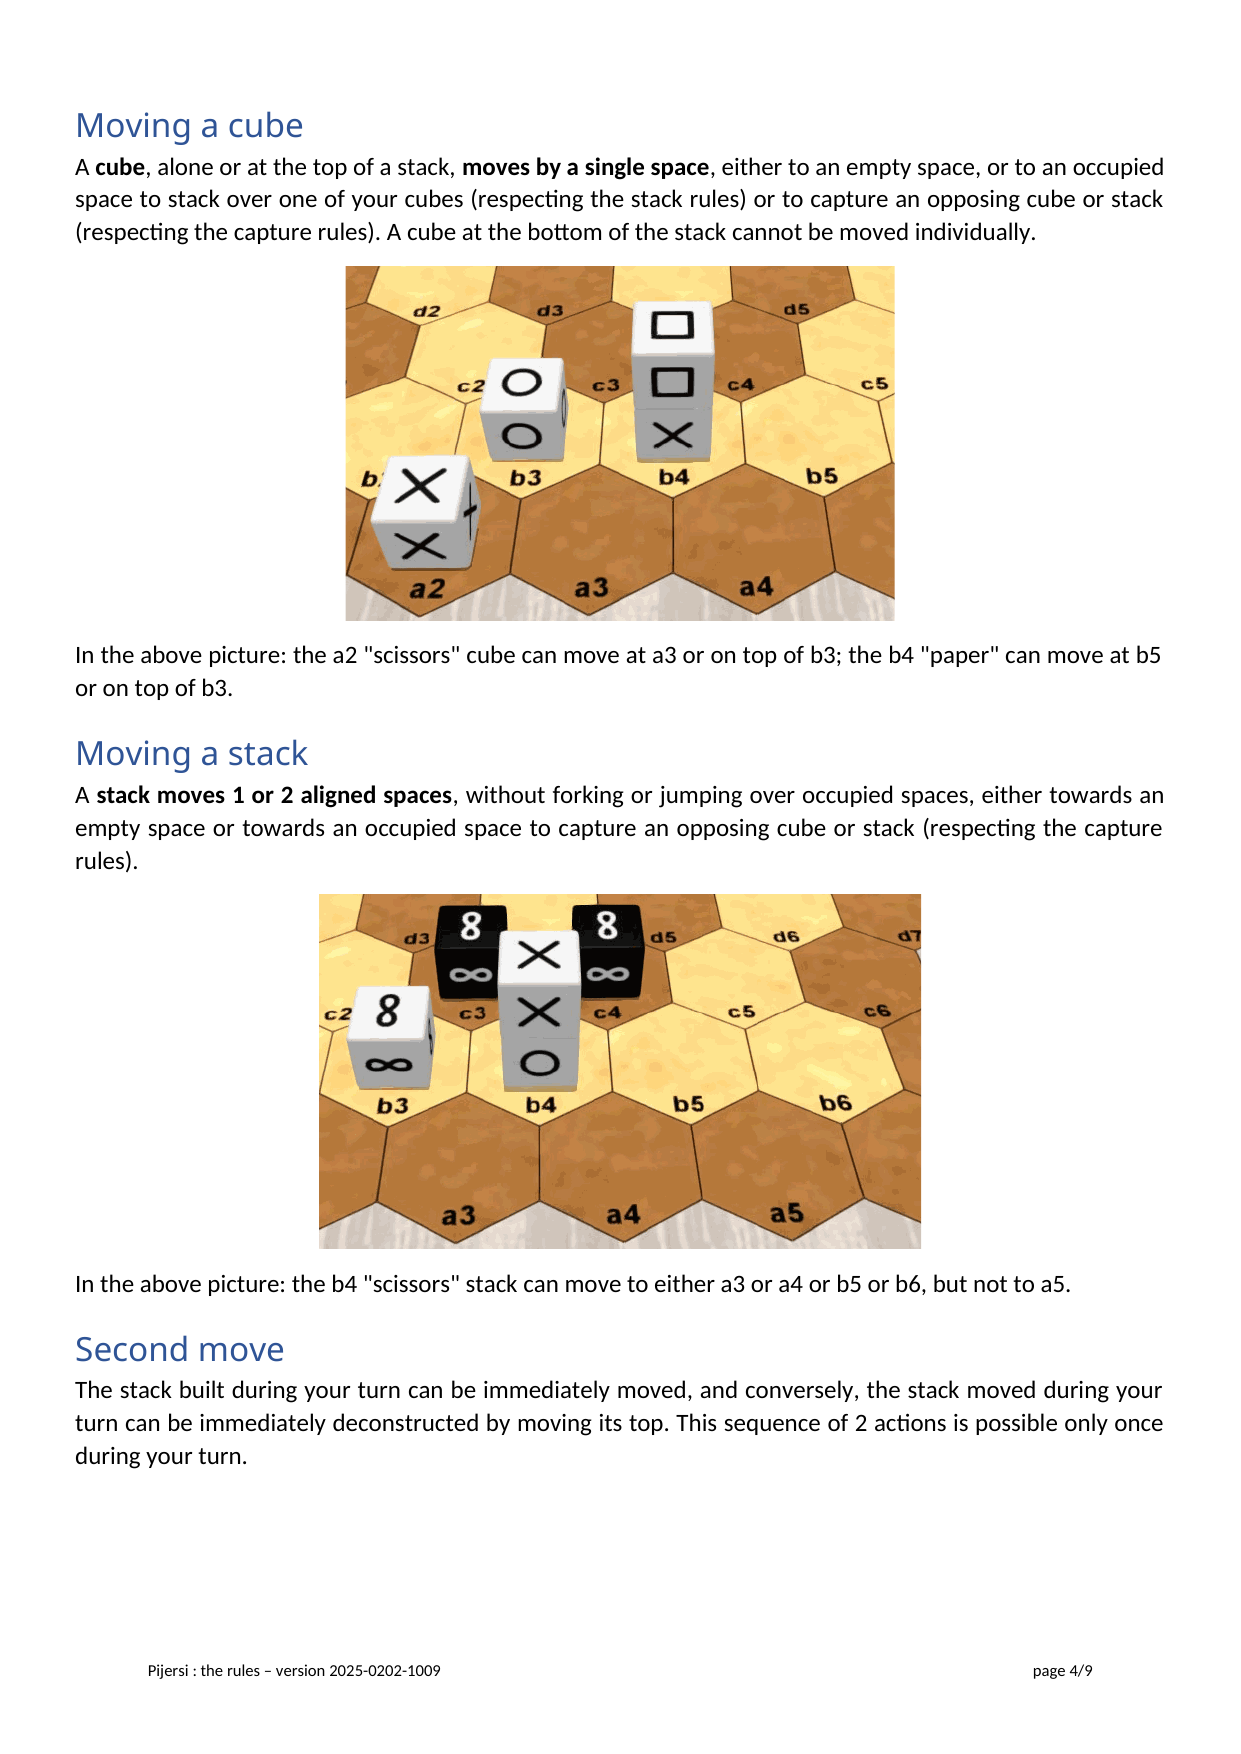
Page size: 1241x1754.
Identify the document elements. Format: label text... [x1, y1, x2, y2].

subtitle Moving a stack [75, 730, 1165, 776]
picture [319, 894, 922, 1249]
text A stack moves 1 or 2 aligned spaces, without forking or jumping over occupied spaces, either towards an empty space or towards an occupied space to capture an opposing cube or stack (respecting the capture rules). [75, 779, 1165, 876]
picture [345, 266, 895, 621]
text In the above picture: the b4 "scissors" stack can move to either a3 or a4 or b5 or b6, but not to a5. [75, 1268, 1165, 1298]
subtitle Second move [75, 1326, 1165, 1371]
text In the above picture: the a2 "scissors" cube can move at a3 or on top of b3; the b4 "paper" can move at b5 or on top of b3. [75, 639, 1165, 703]
text A cube, alone or at the top of a stack, moves by a single space, either to an empty space, or to an occupied space to stack over one of your cubes (respecting the stack rules) or to capture an opposing cube or stack (respecting the capture rules). A cube at the bottom of the stack cannot be moved individually. [75, 151, 1165, 247]
subtitle Moving a cube [75, 102, 1165, 147]
text The stack built during your turn can be immediately moved, and conversely, the stack moved during your turn can be immediately deconstructed by moving its top. This sequence of 2 actions is possible only once during your turn. [75, 1375, 1165, 1471]
